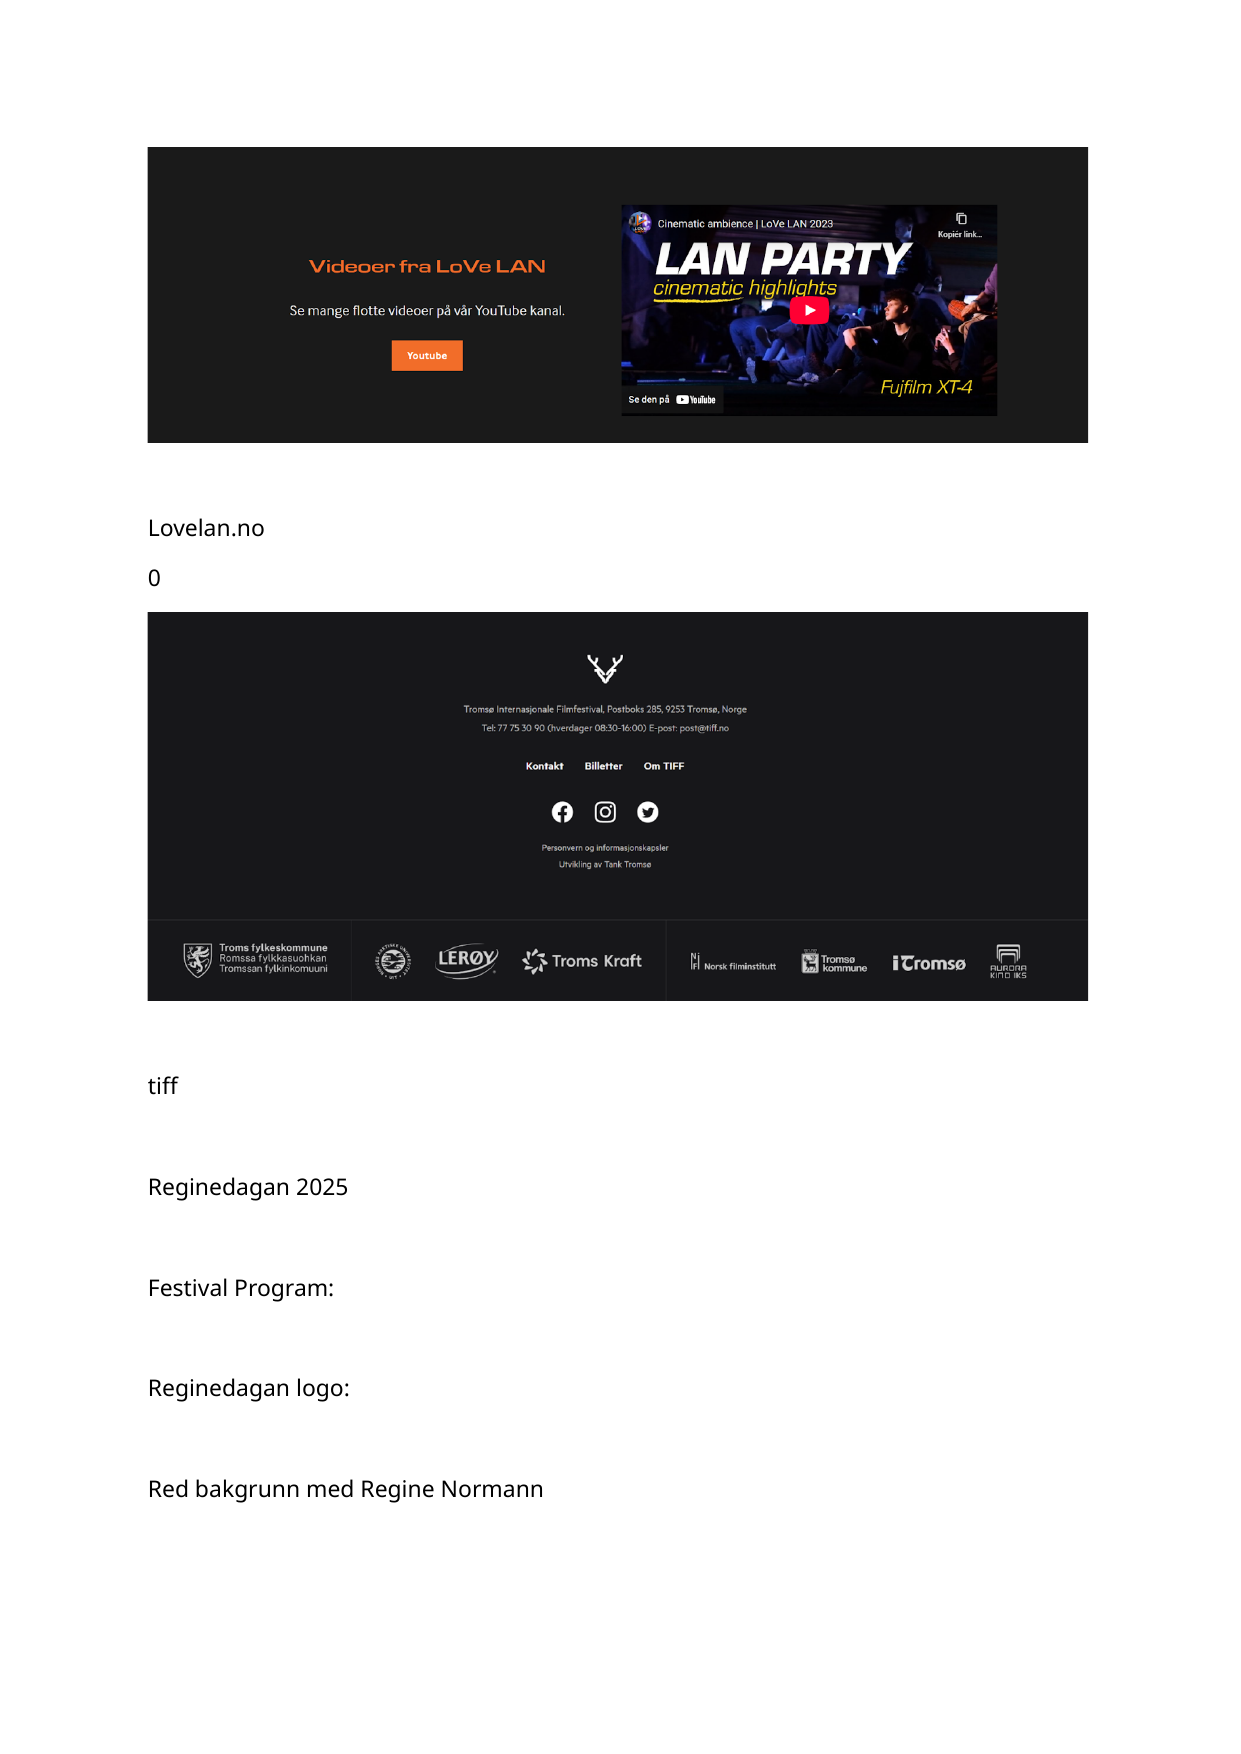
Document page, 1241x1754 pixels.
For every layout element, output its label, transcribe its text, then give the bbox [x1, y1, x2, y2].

text Lovelan.no [148, 512, 1093, 543]
text tiff [148, 1070, 1093, 1101]
text Festival Program: [148, 1272, 1093, 1303]
text 0 [148, 562, 1093, 594]
text Reginedagan logo: [148, 1372, 1093, 1404]
text Red bakgrunn med Regine Normann [148, 1473, 1093, 1504]
text Reginedagan 2025 [148, 1171, 1093, 1202]
picture [147, 612, 1089, 1001]
picture [147, 147, 1089, 443]
